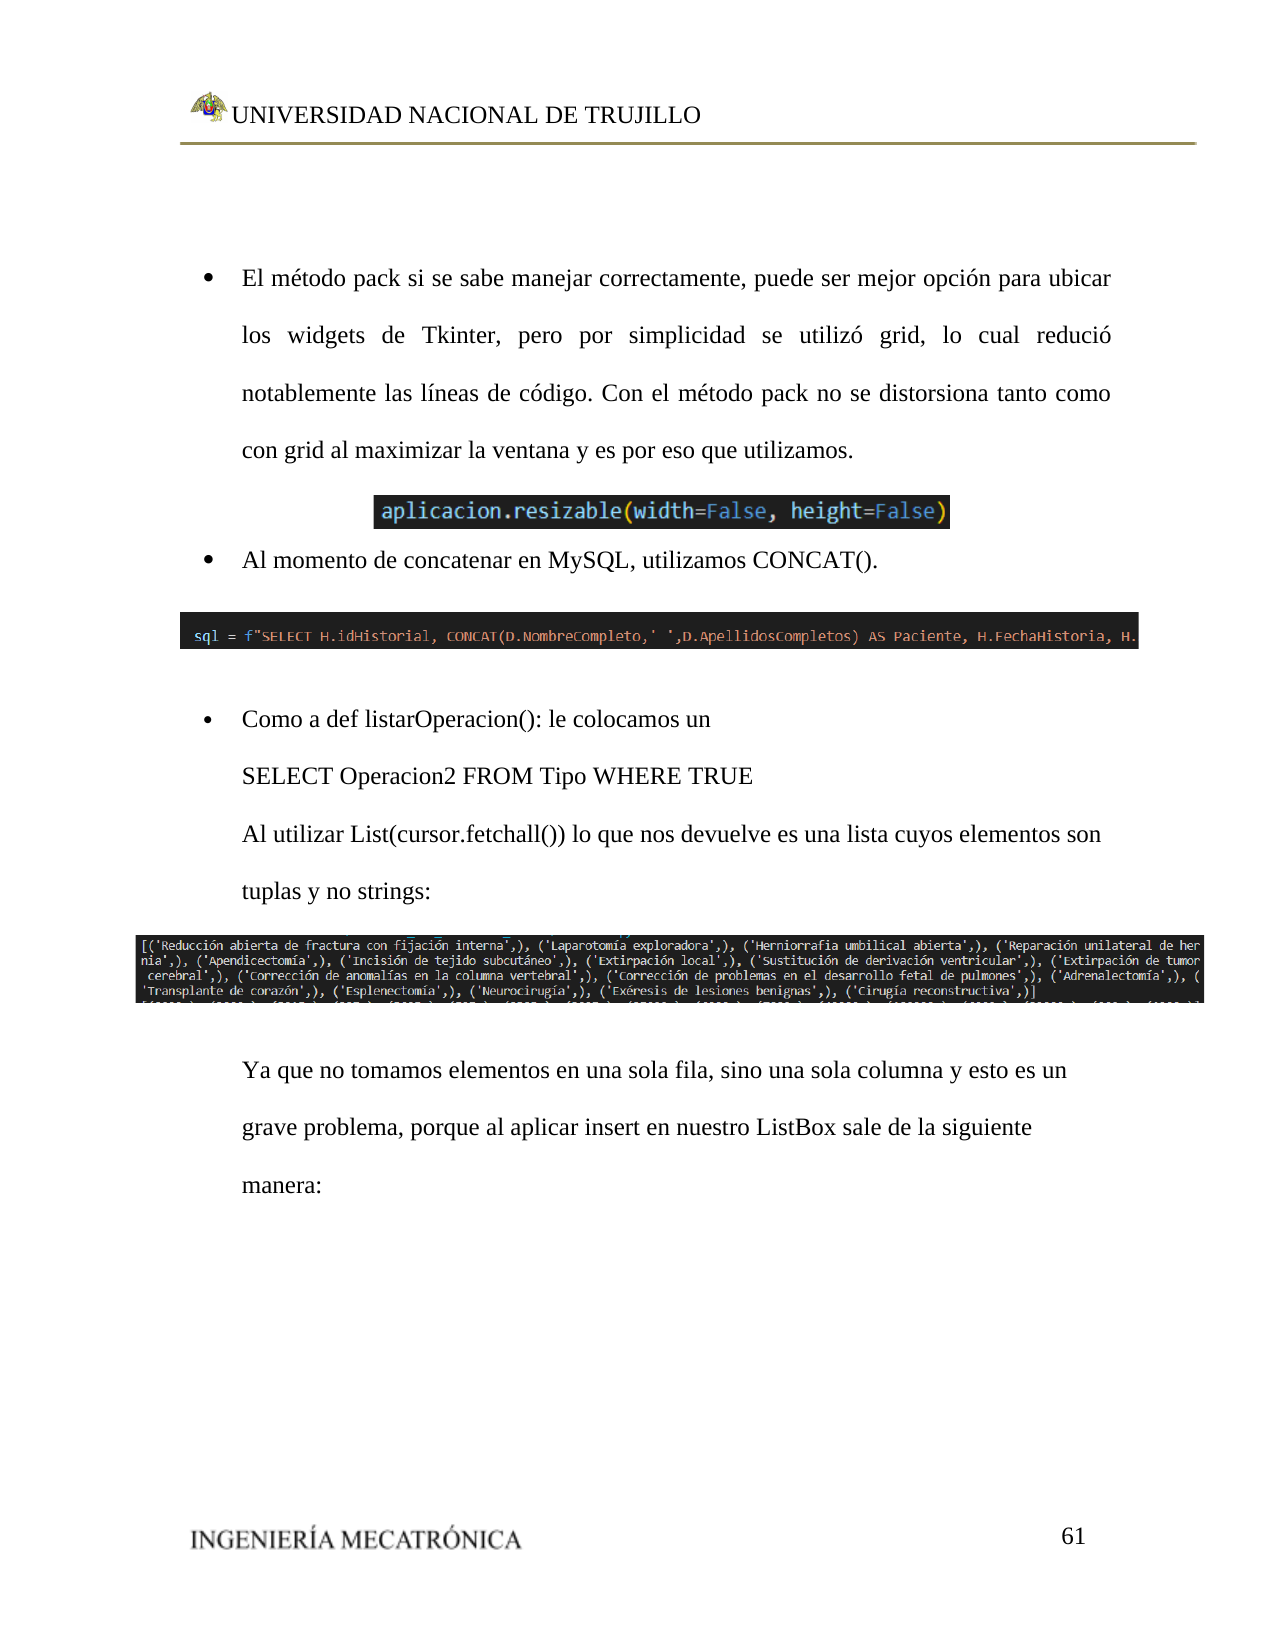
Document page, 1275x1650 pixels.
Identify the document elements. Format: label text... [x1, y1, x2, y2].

list Al momento de concatenar en MySQL, utilizamos CONCAT(). [204, 545, 1112, 574]
text SELECT Operacion2 FROM Tipo WHERE TRUE [242, 761, 1112, 790]
picture [180, 612, 1139, 649]
picture [190, 91, 228, 123]
picture [373, 495, 950, 529]
text Al utilizar List(cursor.fetchall()) lo que nos devuelve es una lista cuyos elementos son tuplas y no strings: [242, 819, 1112, 905]
text Ya que no tomamos elementos en una sola fila, sino una sola columna y esto es un grave problema, porque al aplicar insert en nuestro ListBox sale de la siguiente manera: [242, 1055, 1112, 1199]
list Como a def listarOperacion(): le colocamos un [204, 704, 1112, 732]
picture [176, 1509, 569, 1570]
picture [135, 935, 1205, 1003]
list El método pack si se sabe manejar correctamente, puede ser mejor opción para ubicar los widgets de Tkinter, pero por simplicidad se utilizó grid, lo cual redució notablemente las líneas de código. Con el método pack no se distorsiona tanto como con grid al maximizar la ventana y es por eso que utilizamos. [204, 263, 1112, 464]
